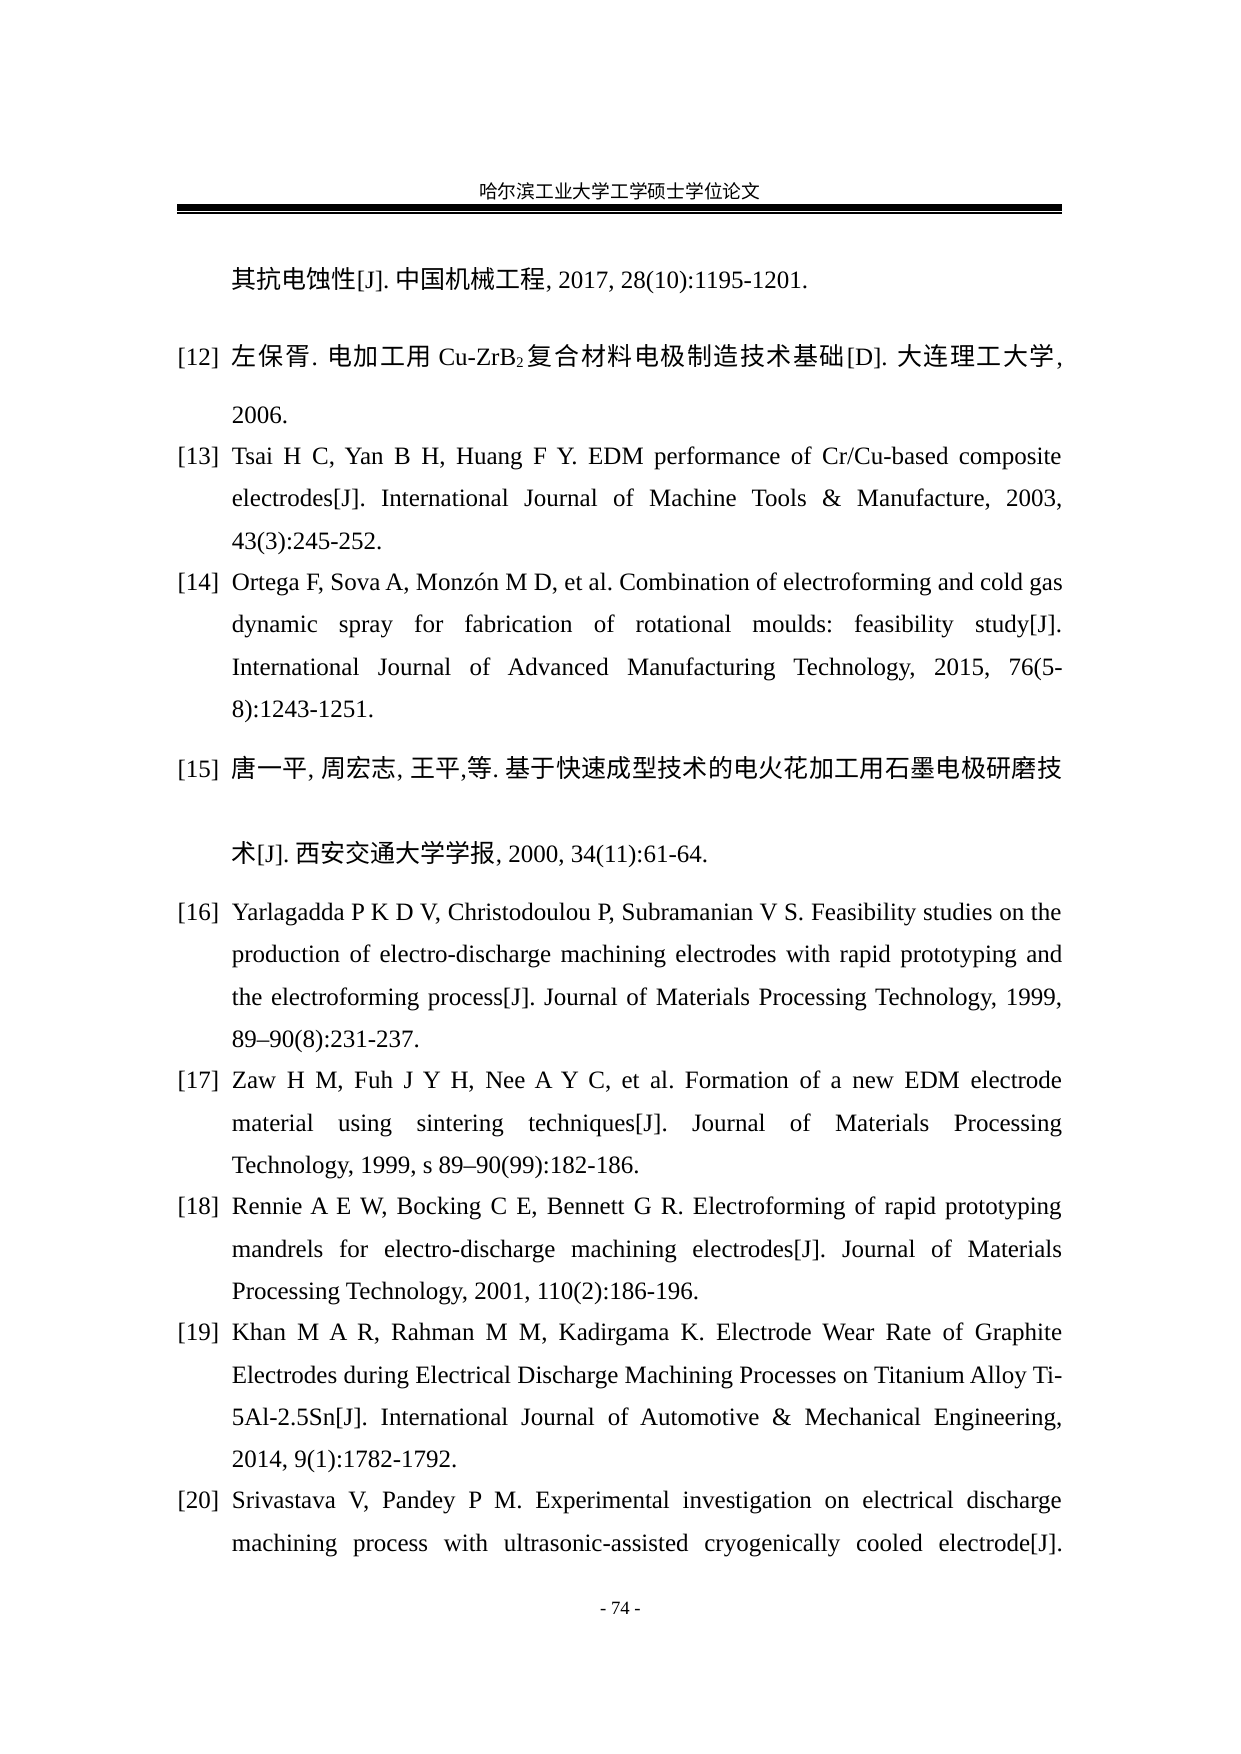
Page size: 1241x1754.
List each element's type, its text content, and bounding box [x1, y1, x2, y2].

list Ortega F, Sova A, Monzón M D, et al. Combination of electroforming and cold gas dynamic spray for fabrication of rotational moulds: feasibility study[J]. International Journal of Advanced Manufacturing Technology, 2015, 76(5-8):1243-1251. [177, 564, 1063, 725]
list Tsai H C, Yan B H, Huang F Y. EDM performance of Cr/Cu-based composite electrodes[J]. International Journal of Machine Tools & Manufacture, 2003, 43(3):245-252. [177, 438, 1063, 557]
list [177, 244, 1063, 312]
list Zaw H M, Fuh J Y H, Nee A Y C, et al. Formation of a new EDM electrode material using sintering techniques[J]. Journal of Materials Processing Technology, 1999, s 89–90(99):182-186. [177, 1063, 1063, 1182]
list 左保胥. 电加工用Cu-ZrB2复合材料电极制造技术基础[D]. 大连理工大学, 2006. [177, 321, 1063, 431]
list Rennie A E W, Bocking C E, Bennett G R. Electroforming of rapid prototyping mandrels for electro-discharge machining electrodes[J]. Journal of Materials Processing Technology, 2001, 110(2):186-196. [177, 1189, 1063, 1307]
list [177, 1483, 1063, 1559]
list 唐一平, 周宏志, 王平,等. 基于快速成型技术的电火花加工用石墨电极研磨技术[J]. 西安交通大学学报, 2000, 34(11):61-64. [177, 733, 1063, 885]
list Yarlagadda P K D V, Christodoulou P, Subramanian V S. Feasibility studies on the production of electro-discharge machining electrodes with rapid prototyping and the electroforming process[J]. Journal of Materials Processing Technology, 1999, 89–90(8):231-237. [177, 894, 1063, 1056]
list Khan M A R, Rahman M M, Kadirgama K. Electrode Wear Rate of Graphite Electrodes during Electrical Discharge Machining Processes on Titanium Alloy Ti-5Al-2.5Sn[J]. International Journal of Automotive & Mechanical Engineering, 2014, 9(1):1782-1792. [177, 1315, 1063, 1476]
